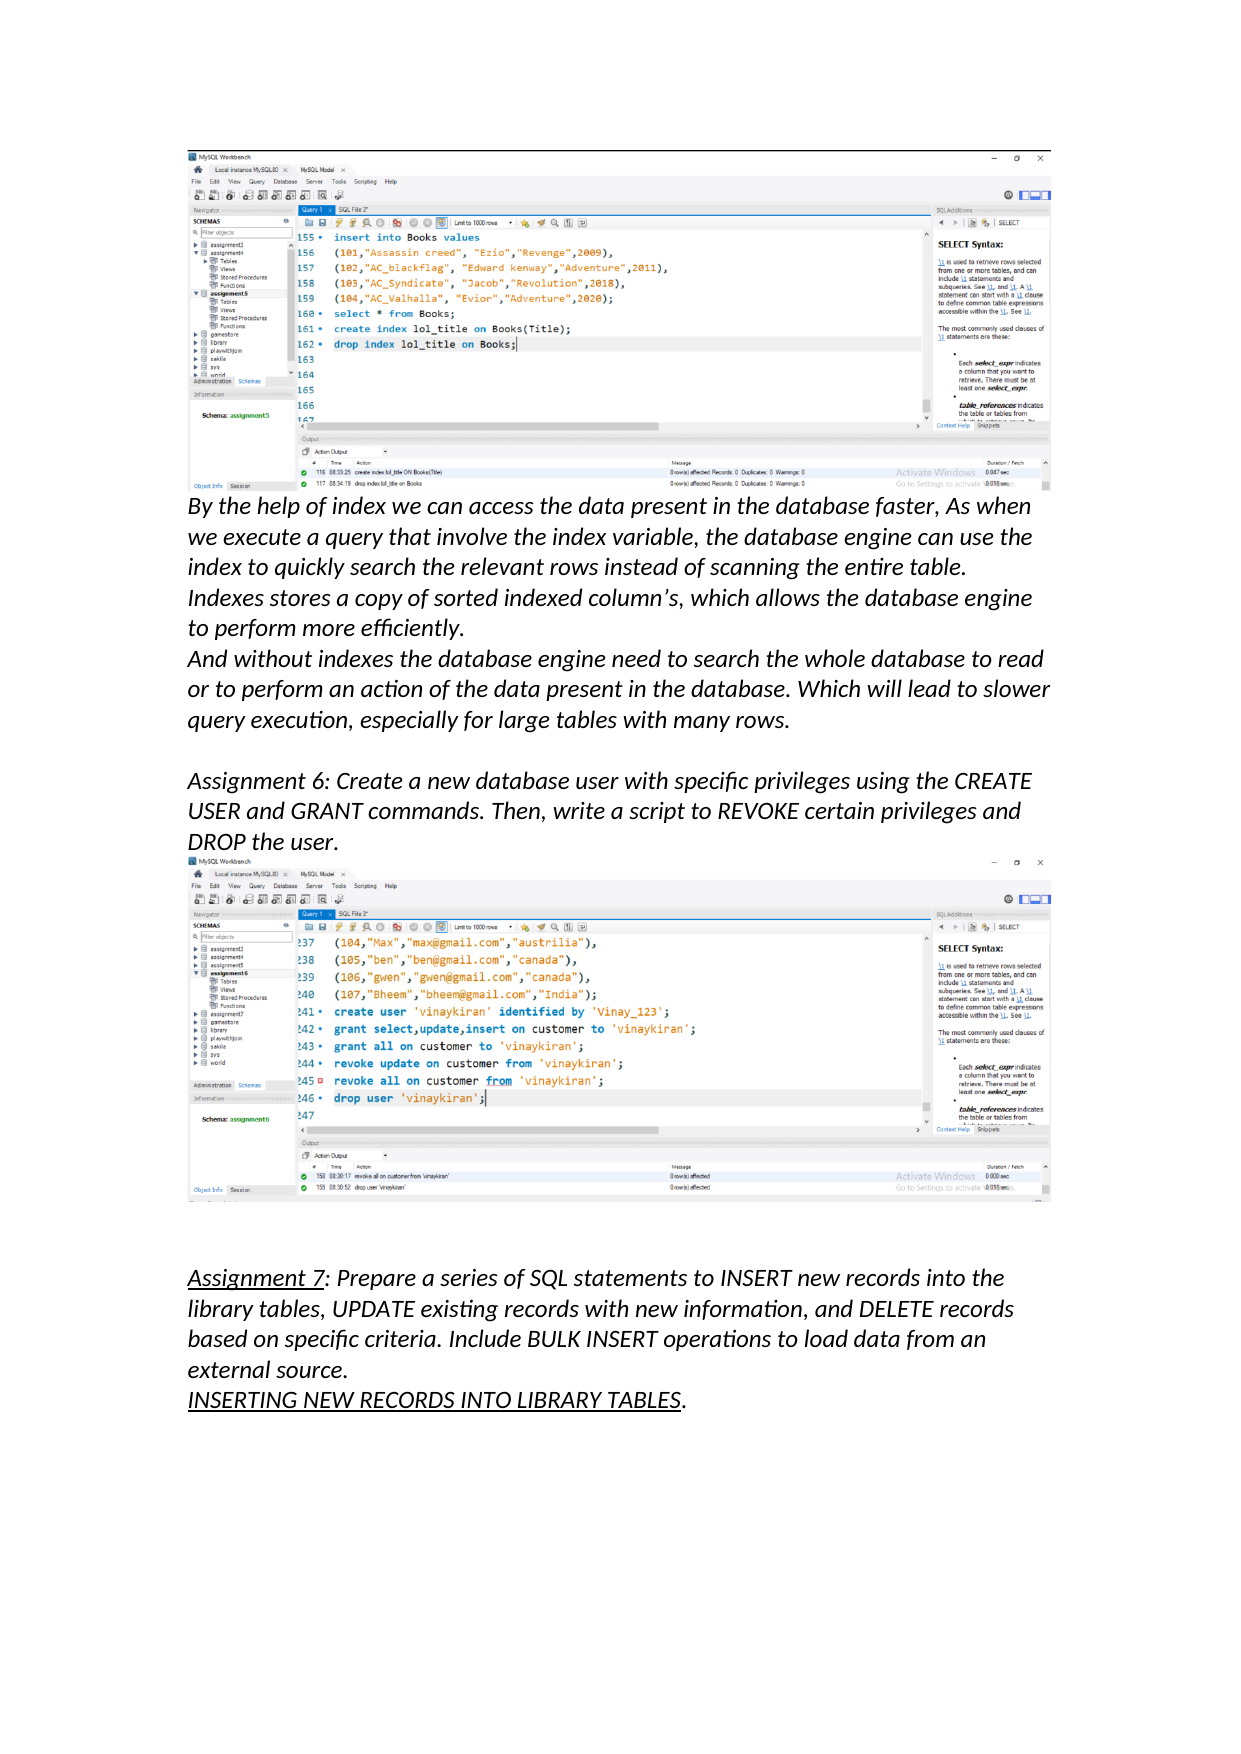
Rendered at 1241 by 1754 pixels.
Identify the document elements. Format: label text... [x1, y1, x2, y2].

picture [187, 150, 1052, 491]
text Assignment 7: Prepare a series of SQL statements to INSERT new records into the library tables, UPDATE existing records with new information, and DELETE records based on specific criteria. Include BULK INSERT operations to load data from an external source. [187, 1262, 1053, 1384]
text INSERTING NEW RECORDS INTO LIBRARY TABLES. [187, 1384, 1053, 1415]
text Assignment 6: Create a new database user with specific privileges using the CREATE USER and GRANT commands. Then, write a script to REVOKE certain privileges and DROP the user. [187, 765, 1053, 856]
text And without indexes the database engine need to search the whole database to read or to perform an action of the data present in the database. Which will lead to slower query execution, especially for large tables with many rows. [187, 643, 1053, 734]
picture [187, 856, 1052, 1202]
text By the help of index we can access the data present in the database faster, As when we execute a query that involve the index variable, the database engine can use the index to quickly search the relevant rows instead of scanning the entire table. [187, 490, 1053, 582]
text Indexes stores a copy of sorted indexed column’s, which allows the database engine to perform more efficiently. [187, 582, 1053, 643]
